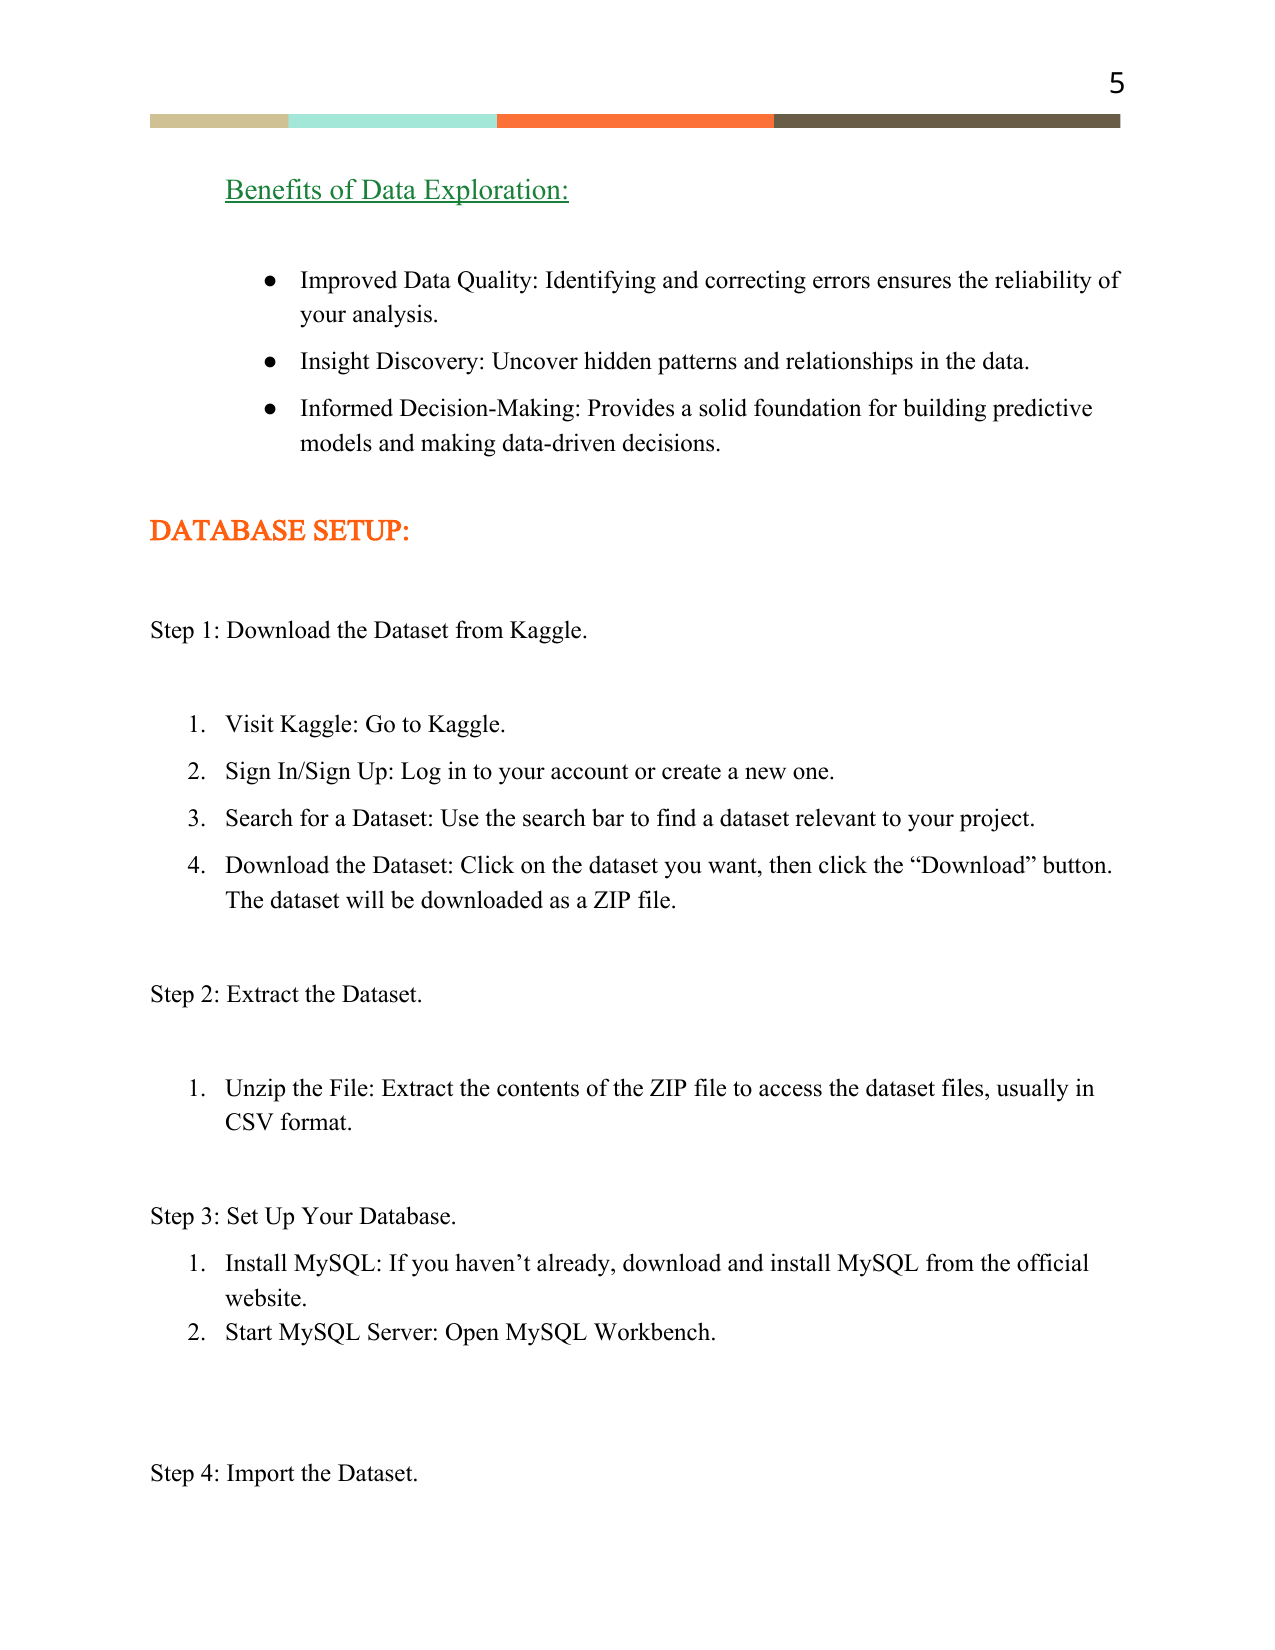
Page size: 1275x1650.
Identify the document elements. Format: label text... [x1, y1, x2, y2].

list Improved Data Quality: Identifying and correcting errors ensures the reliability of your analysis. [262, 265, 1125, 328]
list Download the Dataset: Click on the dataset you want, then click the “Download” button. The dataset will be downloaded as a ZIP file. [187, 850, 1125, 913]
text Step 4: Import the Dataset. [150, 1458, 1125, 1487]
list Install MySQL: If you haven’t already, download and install MySQL from the official website. [187, 1248, 1125, 1311]
list Informed Decision-Making: Provides a solid foundation for building predictive models and making data-driven decisions. [262, 393, 1125, 457]
text Step 2: Extract the Dataset. [150, 979, 1125, 1007]
list Start MySQL Server: Open MySQL Workbench. [187, 1317, 1125, 1346]
text Step 3: Set Up Your Database. [150, 1201, 1125, 1230]
list Sign In/Sign Up: Log in to your account or create a new one. [187, 756, 1125, 785]
text Step 1: Download the Dataset from Kaggle. [150, 615, 1125, 644]
list Search for a Dataset: Use the search bar to find a dataset relevant to your project. [187, 803, 1125, 832]
picture [150, 114, 1121, 128]
list Unzip the File: Extract the contents of the ZIP file to access the dataset files, usually in CSV format. [187, 1073, 1125, 1136]
subtitle DATABASE SETUP: [150, 512, 1125, 546]
subtitle Benefits of Data Exploration: [150, 172, 1125, 206]
list Insight Discovery: Uncover hidden patterns and relationships in the data. [262, 346, 1125, 375]
list Visit Kaggle: Go to Kaggle. [187, 709, 1125, 738]
